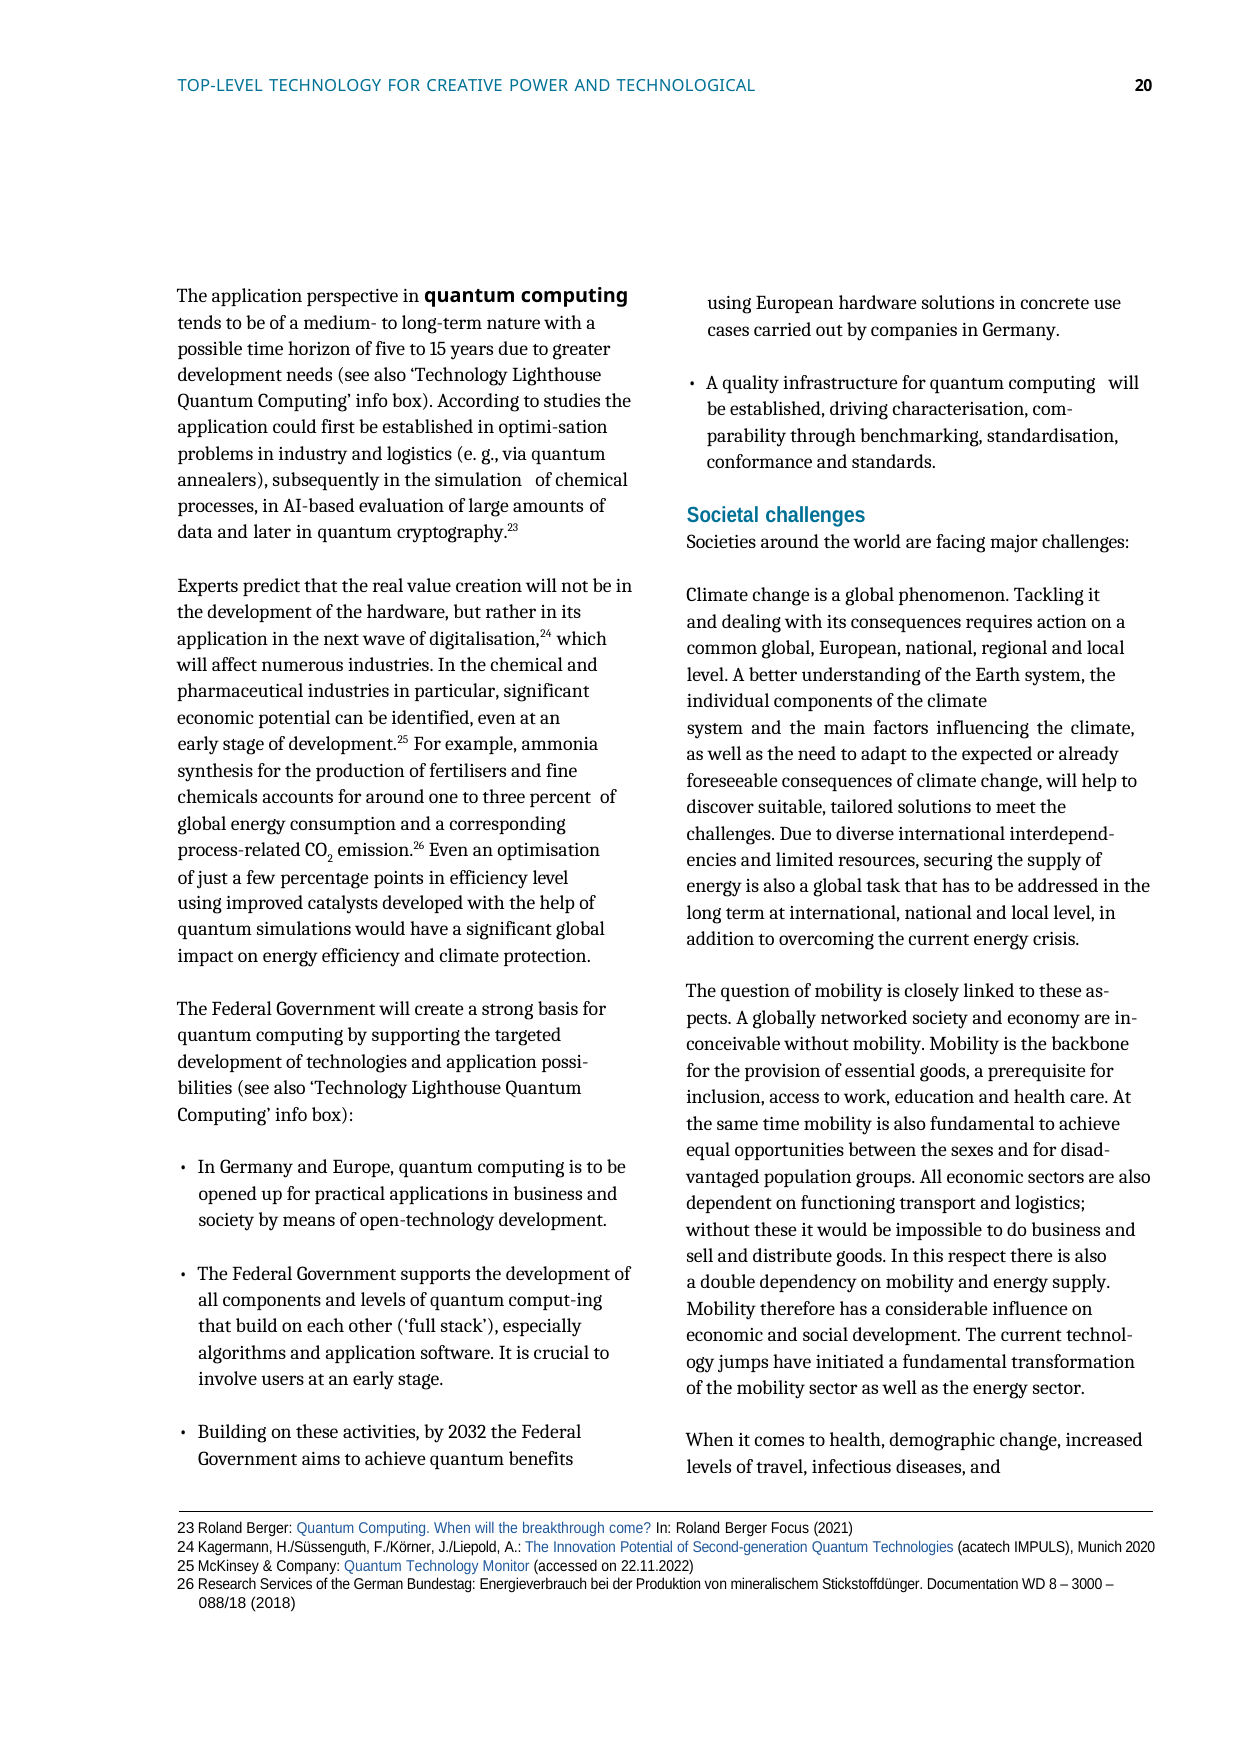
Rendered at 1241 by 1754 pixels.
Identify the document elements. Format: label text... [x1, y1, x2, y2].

text Climate change is a global phenomenon. Tackling it and dealing with its consequences requires action on a common global, European, national, regional and local level. A better understanding of the Earth system, the individual components of the climate [686, 584, 1127, 713]
picture [478, 79, 482, 89]
picture [720, 79, 724, 89]
text a double dependency on mobility and energy supply. Mobility therefore has a considerable influence on economic and social development. The current technol-ogy jumps have initiated a fundamental transformation of the mobility sector as well as the energy sector. [686, 1271, 1153, 1400]
text The Federal Government will create a strong basis for quantum computing by supporting the targeted development of technologies and application possi-bilities (see also ‘Technology Lighthouse Quantum Computing’ info box): [176, 997, 622, 1126]
text system and the main factors influencing the climate, as well as the need to adapt to the expected or already foreseeable consequences of climate change, will help to discover suitable, tailored solutions to meet the challenges. Due to diverse international interdepend-encies and limited resources, securing the supply of energy is also a global task that has to be addressed in the long term at international, national and local level, in addition to overcoming the current energy crisis. [686, 716, 1154, 951]
text early stage of development.25 For example, ammonia synthesis for the production of fertilisers and fine chemicals accounts for around one to three percent of global energy consumption and a corresponding process-related CO2 emission.26 Even an optimisation [177, 733, 629, 866]
text Societies around the world are facing major challenges: [687, 531, 1240, 553]
subtitle Societal challenges [687, 502, 1240, 527]
list Kagermann, H./Süssenguth, F./Körner, J./Liepold, A.: The Innovation Potential of Second-generation Quantum Technologies (acatech IMPULS), Munich 2020 [177, 1537, 1240, 1556]
picture [280, 79, 286, 89]
list Roland Berger: Quantum Computing. When will the breakthrough come? In: Roland Berger Focus (2021) [177, 1519, 1240, 1537]
text Experts predict that the real value creation will not be in the development of the hardware, but rather in its application in the next wave of digitalisation,24 which will affect numerous industries. In the chemical and pharmaceutical industries in particular, significant economic potential can be identified, even at an [177, 574, 641, 729]
text using improved catalysts developed with the help of quantum simulations would have a significant global impact on energy efficiency and climate protection. [177, 892, 641, 967]
picture [616, 79, 625, 91]
text The question of mobility is closely linked to these as-pects. A globally networked society and economy are in-conceivable without mobility. Mobility is the backbone for the provision of essential goods, a prerequisite for inclusion, access to work, education and health care. At the same time mobility is also fundamental to achieve equal opportunities between the sexes and for disad-vantaged population groups. All economic sectors are also dependent on functioning transport and logistics; without these it would be impossible to do business and sell and distribute goods. In this respect there is also [685, 980, 1153, 1267]
picture [177, 79, 186, 91]
text of just a few percentage points in efficiency level [178, 870, 641, 888]
text The application perspective in quantum computing tends to be of a medium- to long-term nature with a possible time horizon of five to 15 years due to greater development needs (see also ‘Technology Lighthouse Quantum Computing’ info box). According to studies the application could first be established in optimi-sation problems in industry and logistics (e. g., via quantum annealers), subsequently in the simulation of chemical processes, in AI-based evaluation of large amounts of data and later in quantum cryptography.23 [176, 281, 638, 543]
text When it comes to health, demographic change, increased levels of travel, infectious diseases, and [685, 1429, 1154, 1478]
text using European hardware solutions in concrete use cases carried out by companies in Germany. [707, 292, 1153, 341]
picture [449, 79, 455, 89]
list The Federal Government supports the development of all components and levels of quantum comput-ing that build on each other (‘full stack’), especially algorithms and application software. It is crucial to involve users at an early stage. [179, 1262, 639, 1391]
list In Germany and Europe, quantum computing is to be opened up for practical applications in business and society by means of open-technology development. [179, 1156, 641, 1232]
list McKinsey & Company: Quantum Technology Monitor (accessed on 22.11.2022) [177, 1556, 1240, 1574]
list Building on these activities, by 2032 the Federal Government aims to achieve quantum benefits [179, 1421, 604, 1470]
picture [246, 79, 252, 89]
list Research Services of the German Bundestag: Energieverbrauch bei der Produktion von mineralischem Stickstoffdünger. Documentation WD 8 – 3000 – 088/18 (2018) [177, 1575, 1131, 1612]
picture [300, 79, 307, 91]
list A quality infrastructure for quantum computing will be established, driving characterisation, com-parability through benchmarking, standardisation, conformance and standards. [688, 371, 1147, 473]
